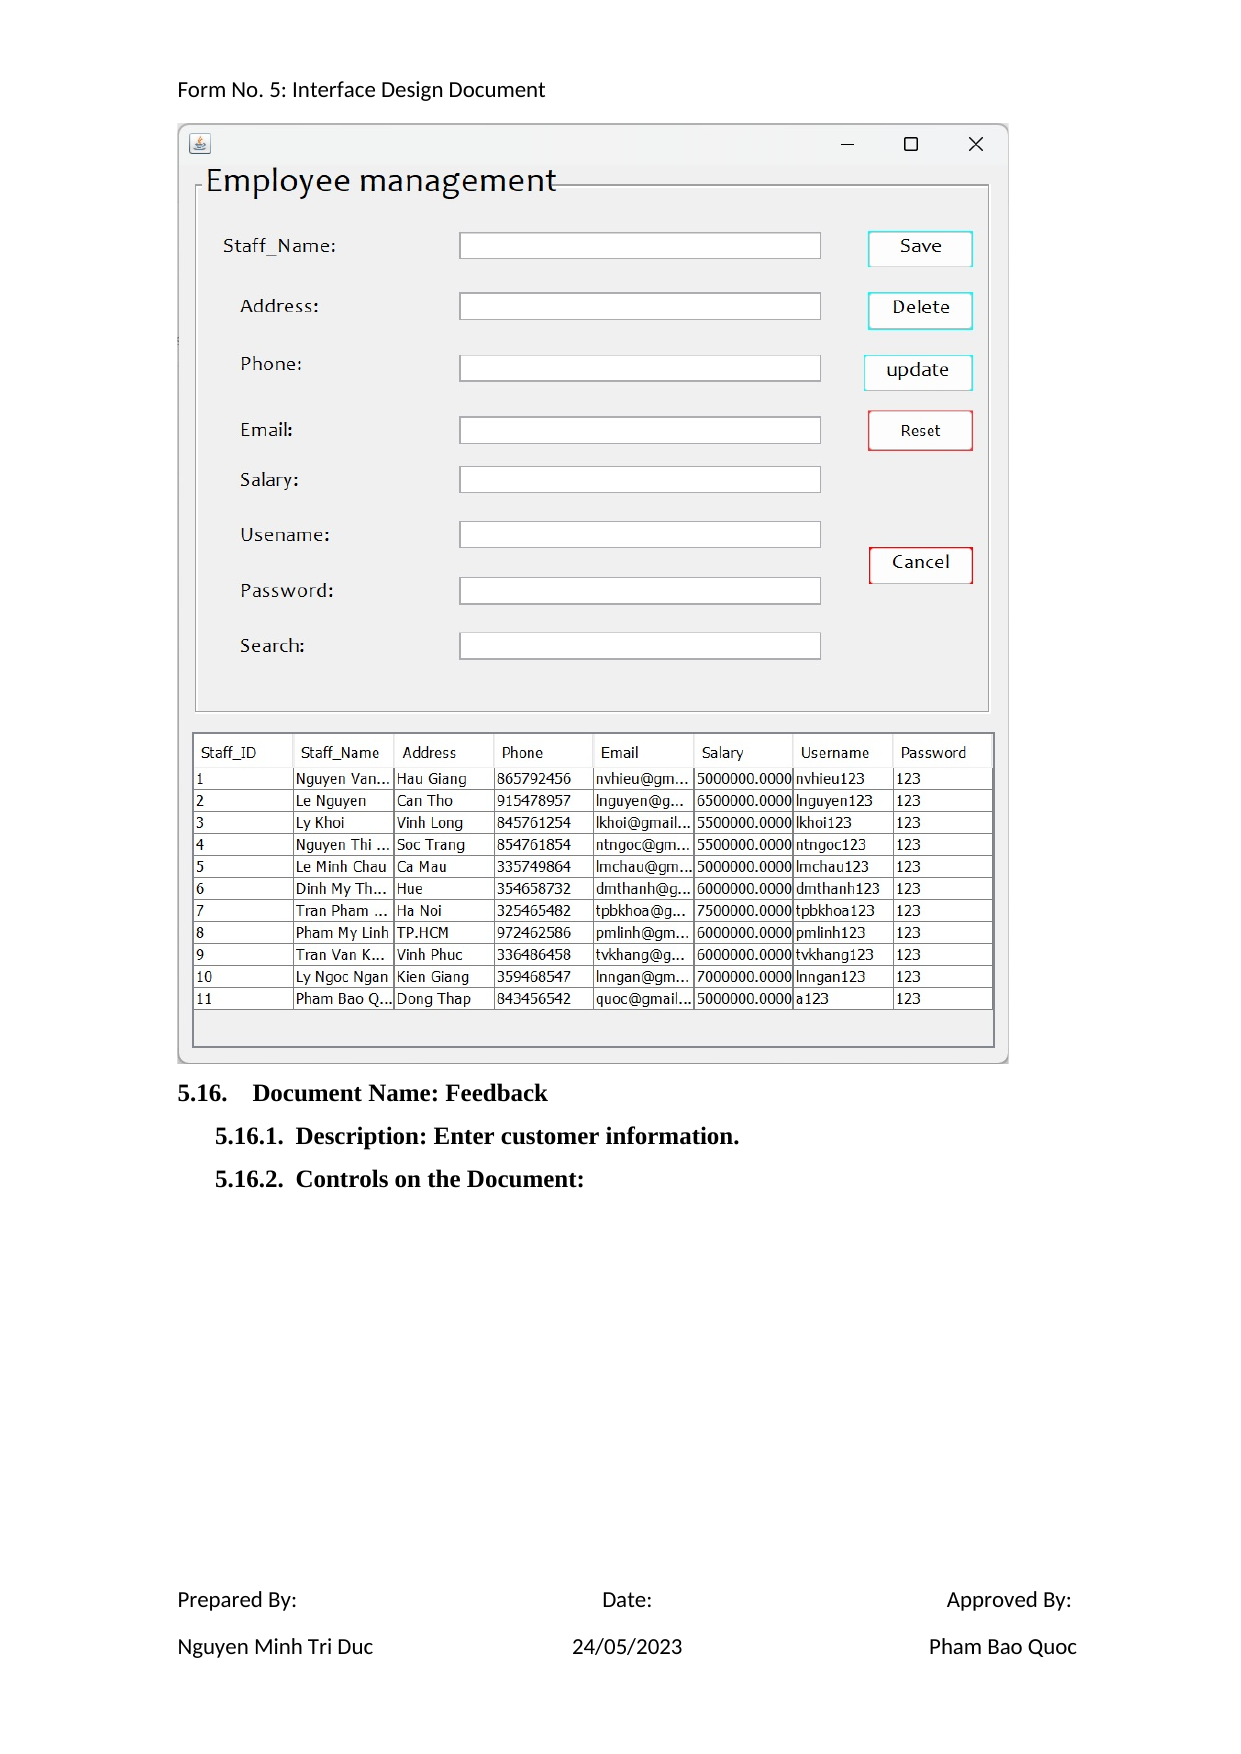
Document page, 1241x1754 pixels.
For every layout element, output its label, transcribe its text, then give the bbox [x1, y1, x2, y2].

list Document Name: Feedback [177, 1078, 1122, 1106]
list Description: Enter customer information. [215, 1121, 1122, 1149]
list Controls on the Document: [215, 1164, 1122, 1193]
picture [177, 123, 1009, 1064]
